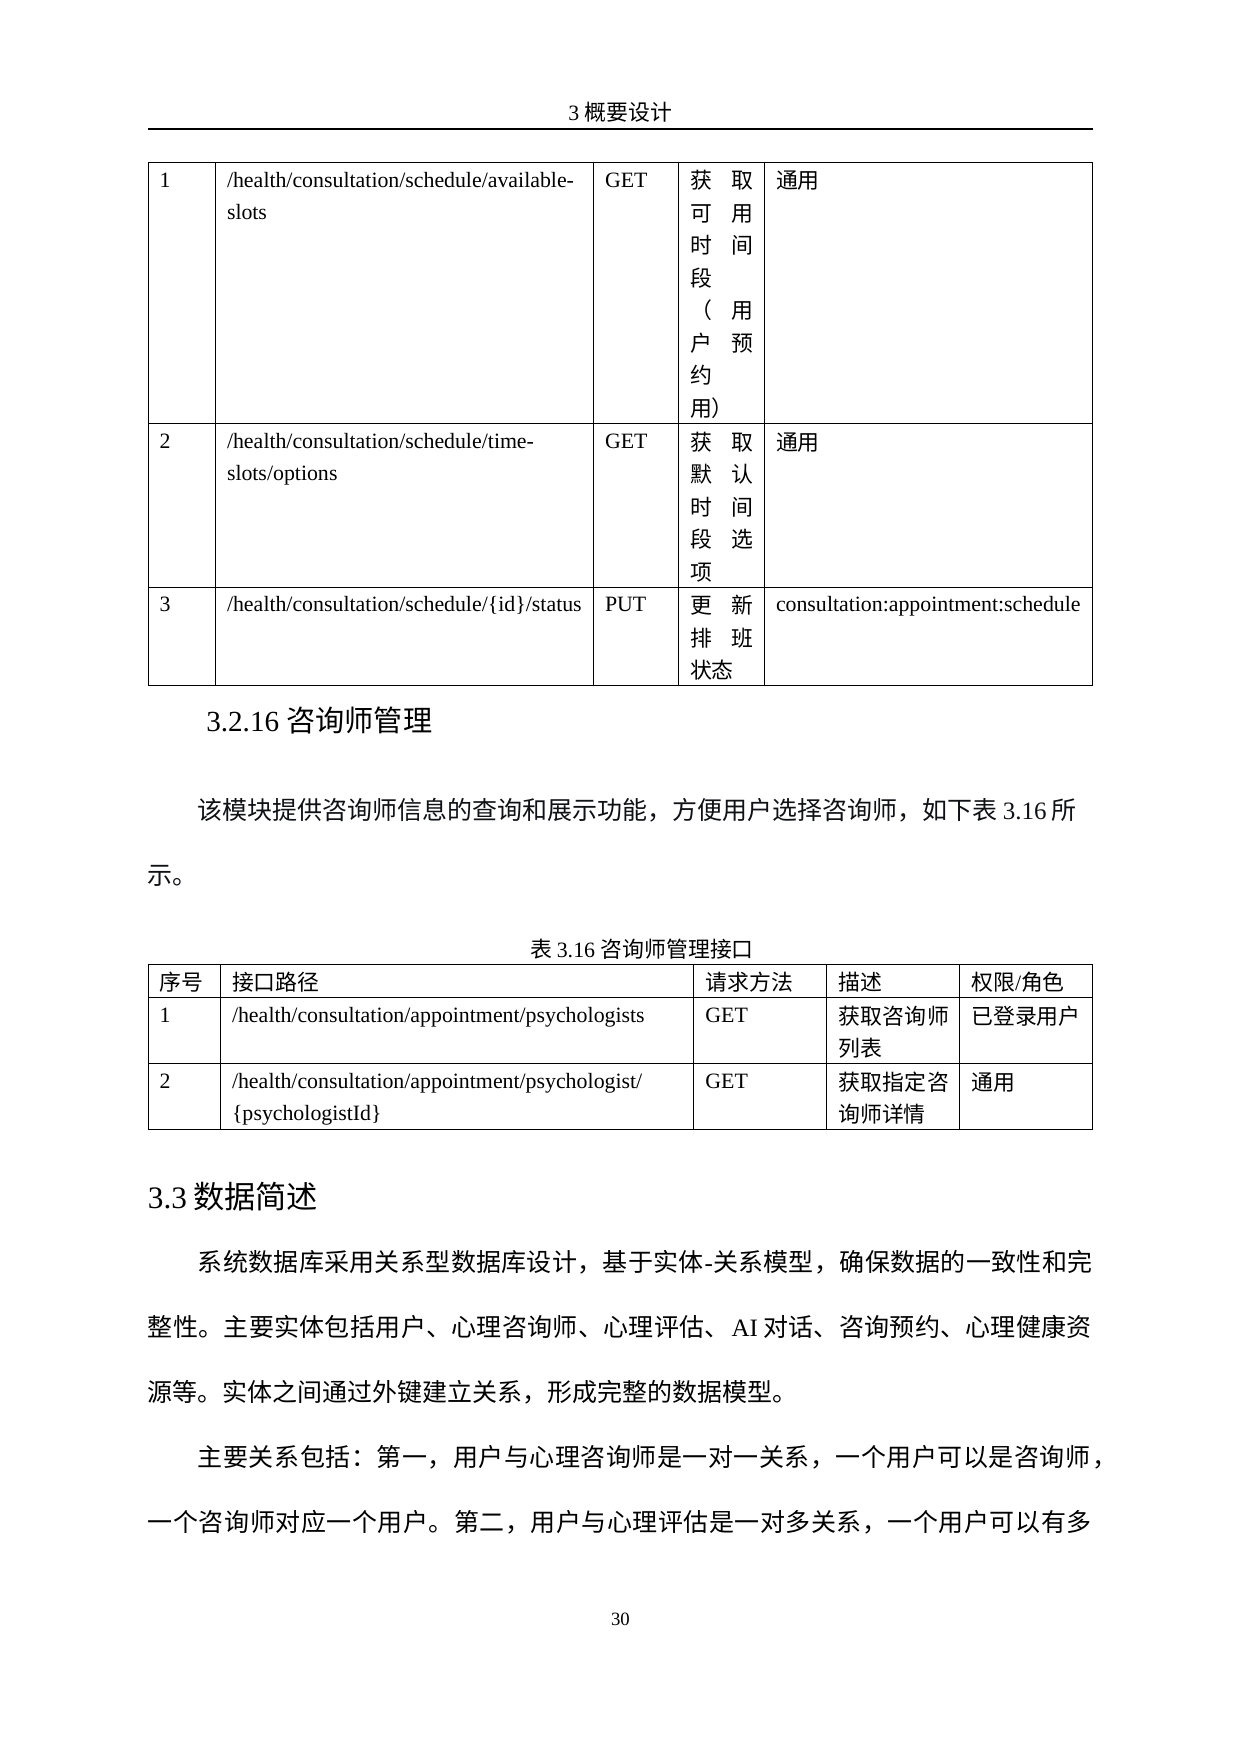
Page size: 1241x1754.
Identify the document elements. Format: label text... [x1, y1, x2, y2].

table_header 接口路径 [221, 965, 693, 997]
table_cell 2 [149, 424, 215, 587]
table_cell /health/consultation/schedule/available-slots [216, 163, 593, 423]
table_cell /health/consultation/schedule/time-slots/options [216, 424, 593, 587]
table_cell 1 [149, 163, 215, 423]
table_cell 2 [149, 1064, 220, 1129]
table_cell 通用 [960, 1064, 1092, 1129]
table_cell 通用 [765, 424, 1092, 587]
table_cell 1 [149, 998, 220, 1063]
text 该模块提供咨询师信息的查询和展示功能，方便用户选择咨询师，如下表3.16所示。 [148, 776, 1093, 906]
table_cell GET [694, 998, 826, 1063]
subtitle 3.3数据简述 [148, 1163, 1093, 1228]
text 系统数据库采用关系型数据库设计，基于实体-关系模型，确保数据的一致性和完整性。主要实体包括用户、心理咨询师、心理评估、AI对话、咨询预约、心理健康资源等。实体之间通过外键建立关系，形成完整的数据模型。 [148, 1228, 1093, 1423]
subtitle 3.2.16 咨询师管理 [148, 686, 1093, 751]
table_cell GET [694, 1064, 826, 1129]
table_cell 获取指定咨询师详情 [827, 1064, 959, 1129]
table_cell 获取可用时间段（用户预约用） [679, 163, 764, 423]
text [148, 1423, 1093, 1553]
table_cell 通用 [765, 163, 1092, 423]
table_cell PUT [594, 588, 678, 685]
text 表3.16 咨询师管理接口 [148, 931, 1093, 964]
table_cell 3 [149, 588, 215, 685]
table_header 描述 [827, 965, 959, 997]
table_header 请求方法 [694, 965, 826, 997]
table_cell GET [594, 424, 678, 587]
table_cell 获取咨询师列表 [827, 998, 959, 1063]
table_cell /health/consultation/schedule/{id}/status [216, 588, 593, 685]
table_header 序号 [149, 965, 220, 997]
table_cell 获取默认时间段选项 [679, 424, 764, 587]
table_cell 已登录用户 [960, 998, 1092, 1063]
table_cell consultation:appointment:schedule [765, 588, 1092, 685]
table_cell GET [594, 163, 678, 423]
table_header 权限/角色 [960, 965, 1092, 997]
table_cell 更新排班状态 [679, 588, 764, 685]
table_cell /health/consultation/appointment/psychologist/{psychologistId} [221, 1064, 693, 1129]
table_cell /health/consultation/appointment/psychologists [221, 998, 693, 1063]
